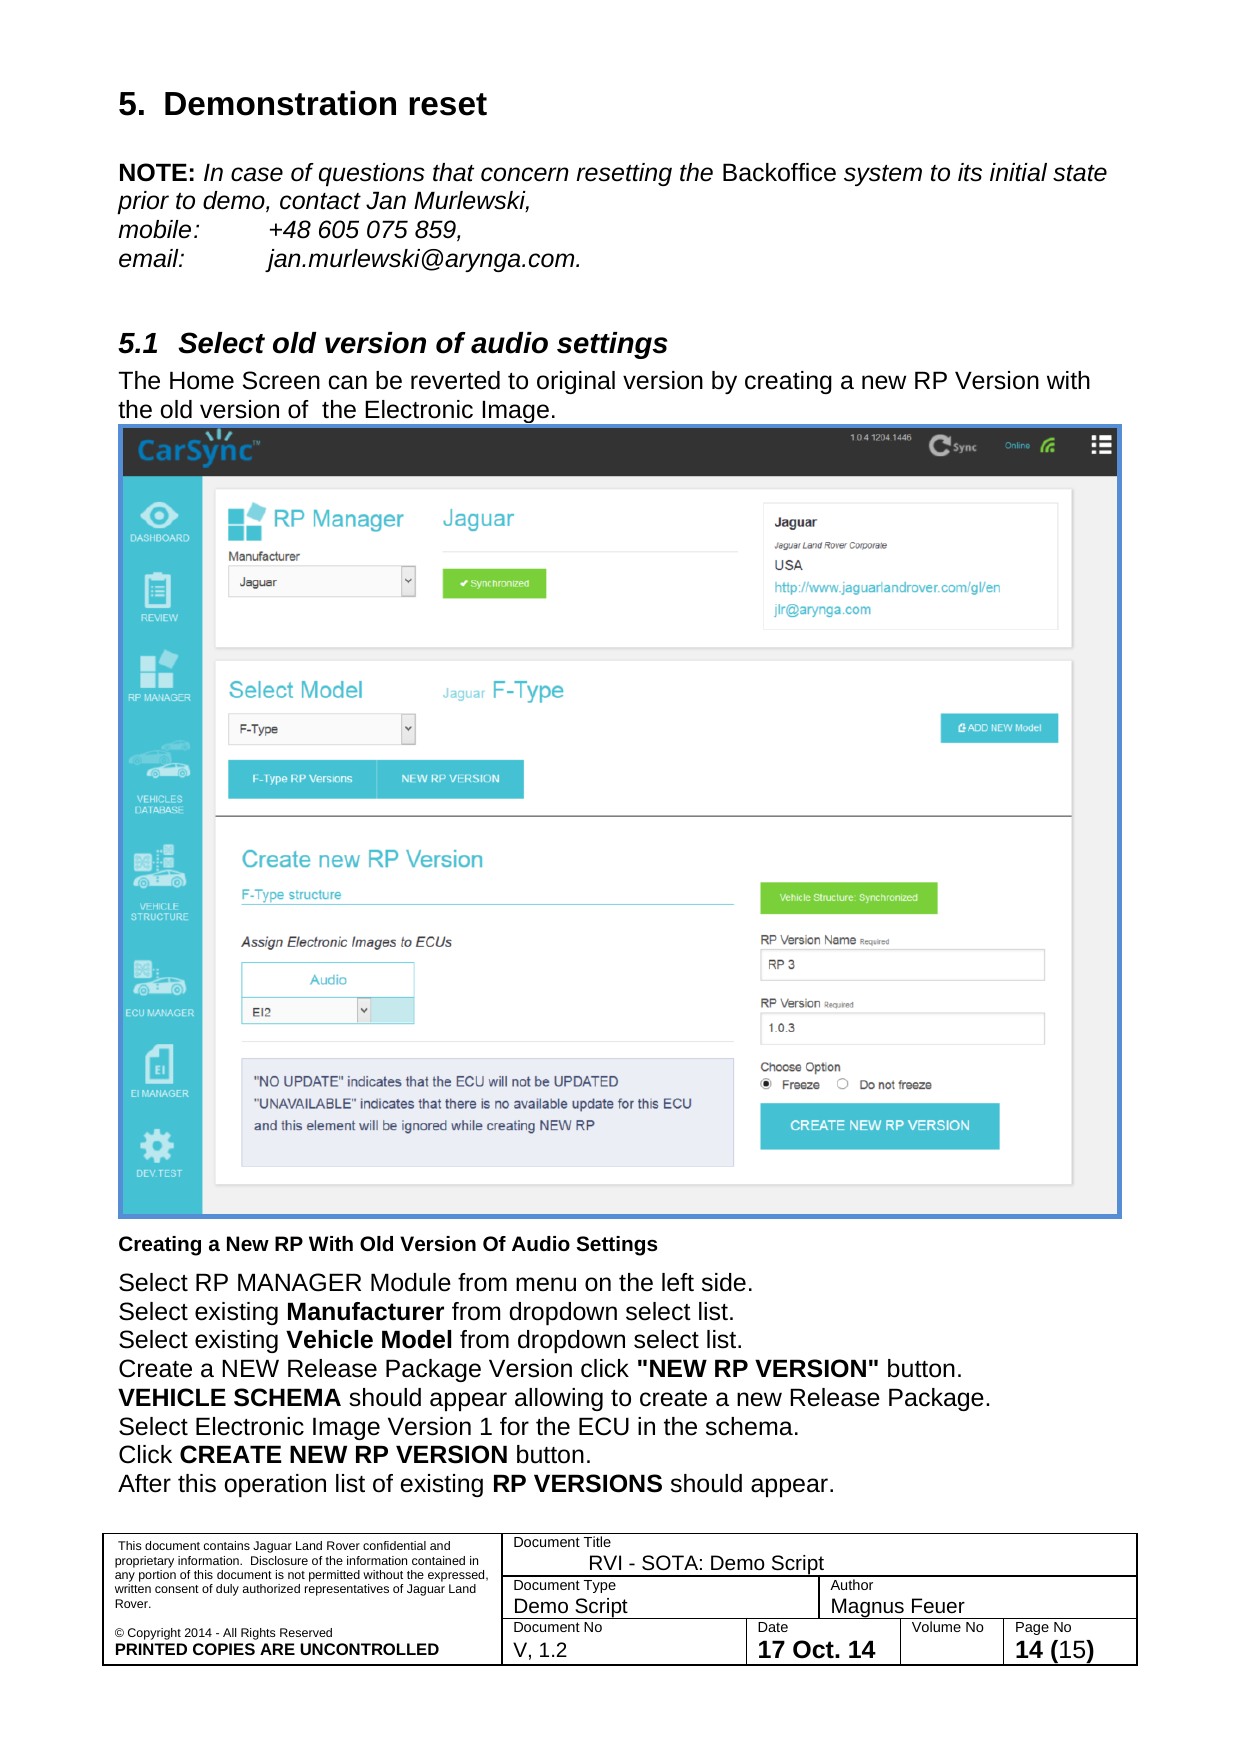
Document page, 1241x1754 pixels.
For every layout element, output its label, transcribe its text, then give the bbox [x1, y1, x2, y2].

picture [123, 428, 1117, 1214]
text Select existing Vehicle Model from dropdown select list. [118, 1325, 1122, 1354]
text Select RP MANAGER Module from menu on the left side. [118, 1268, 1122, 1297]
text After this operation list of existing RP VERSIONS should appear. [118, 1469, 1122, 1498]
text Select Electronic Image Version 1 for the ECU in the schema. [118, 1412, 1122, 1440]
text mobile : +48 605 075 859, [118, 215, 1122, 244]
text Creating a New RP With Old Version Of Audio Settings [118, 1231, 1122, 1255]
text Select existing Manufacturer from dropdown select list. [118, 1297, 1122, 1325]
text email: jan.murlewski@arynga.com. [118, 244, 1122, 272]
text VEHICLE SCHEMA should appear allowing to create a new Release Package. [118, 1383, 1122, 1412]
subtitle Select old version of audio settings [118, 326, 1122, 360]
text NOTE: In case of questions that concern resetting the Backoffice system to its initial state [118, 157, 1122, 186]
text The Home Screen can be reverted to original version by creating a new RP Version with the old version of the Electronic Image. [118, 366, 1122, 423]
text Create a NEW Release Package Version click "NEW RP VERSION" button. [118, 1354, 1122, 1383]
subtitle Demonstration reset [118, 84, 1122, 122]
text prior to demo, contact Jan Murlewski, [118, 186, 1122, 215]
text Click CREATE NEW RP VERSION button. [118, 1440, 1122, 1469]
